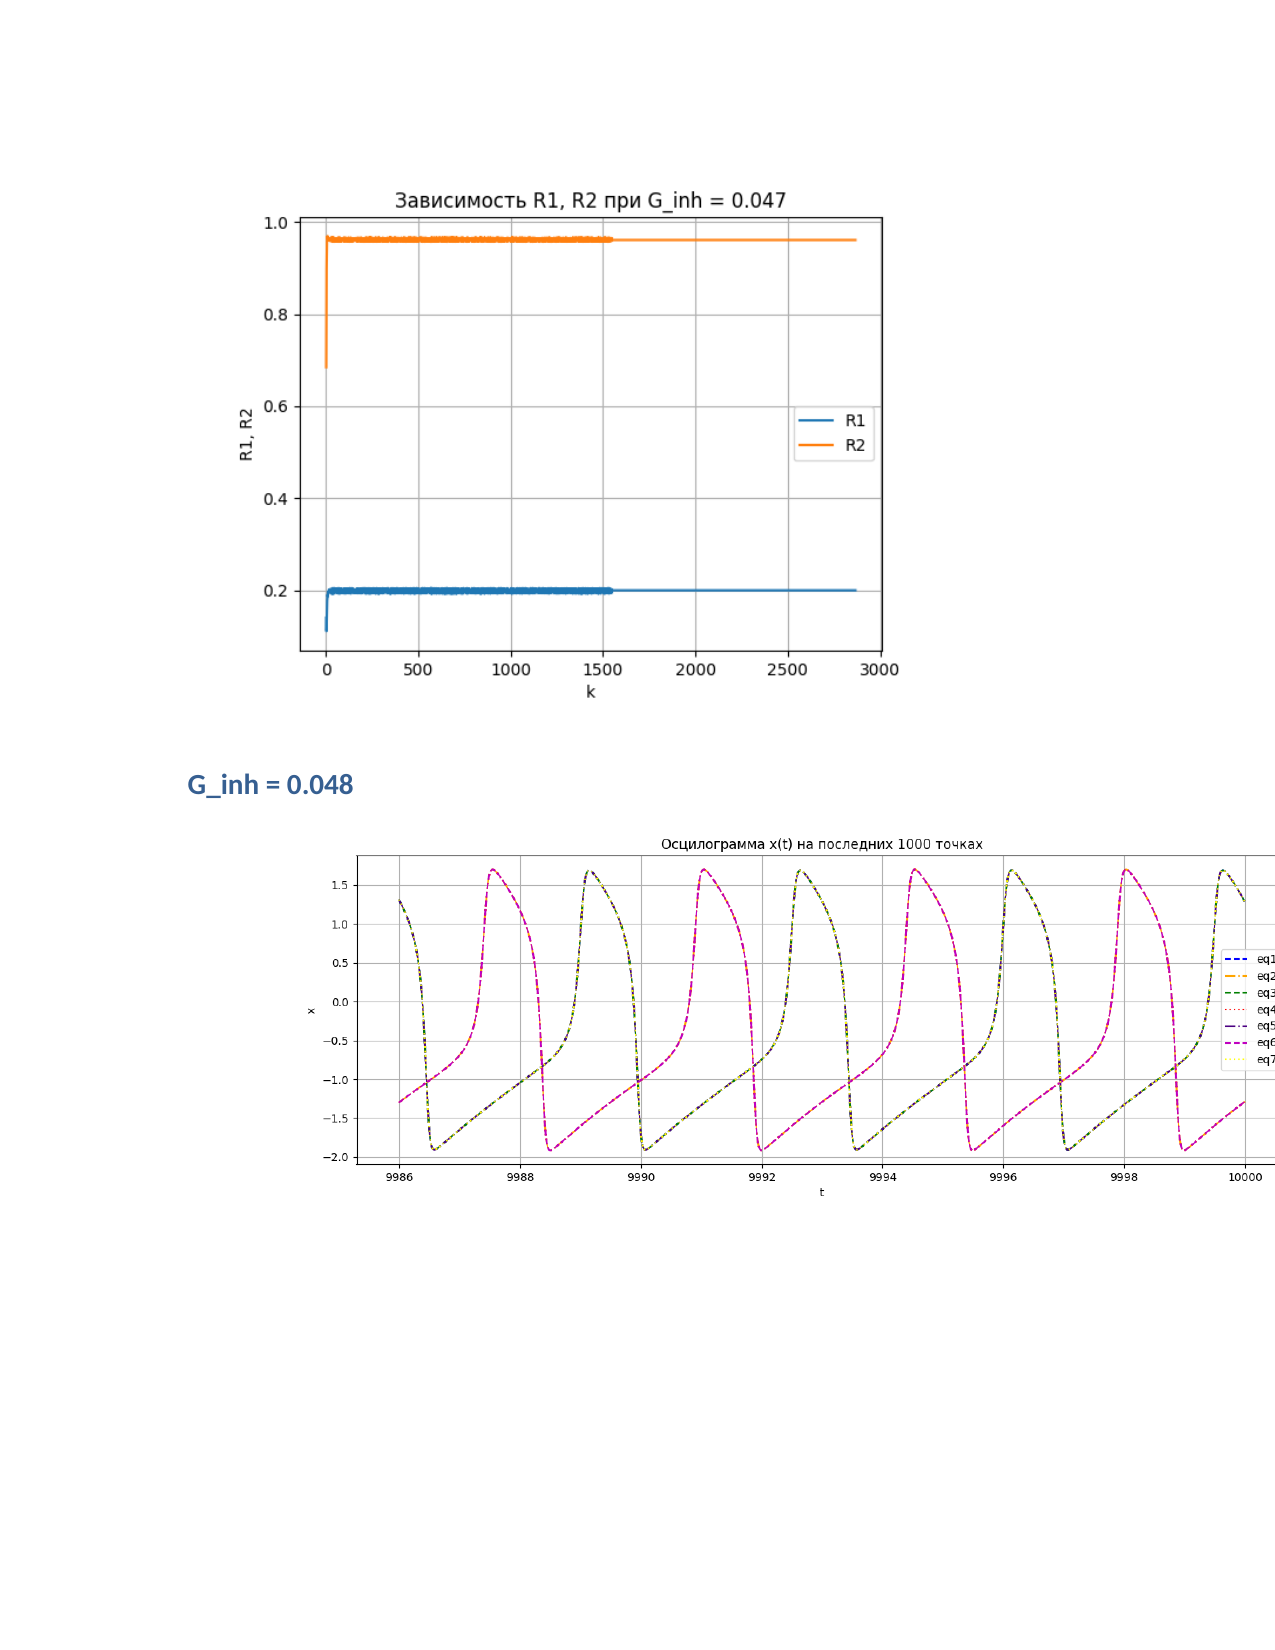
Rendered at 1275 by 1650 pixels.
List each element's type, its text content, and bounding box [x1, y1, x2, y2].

picture [206, 807, 1275, 1208]
subtitle G_inh = 0.048 [187, 766, 1087, 802]
picture [206, 150, 957, 713]
